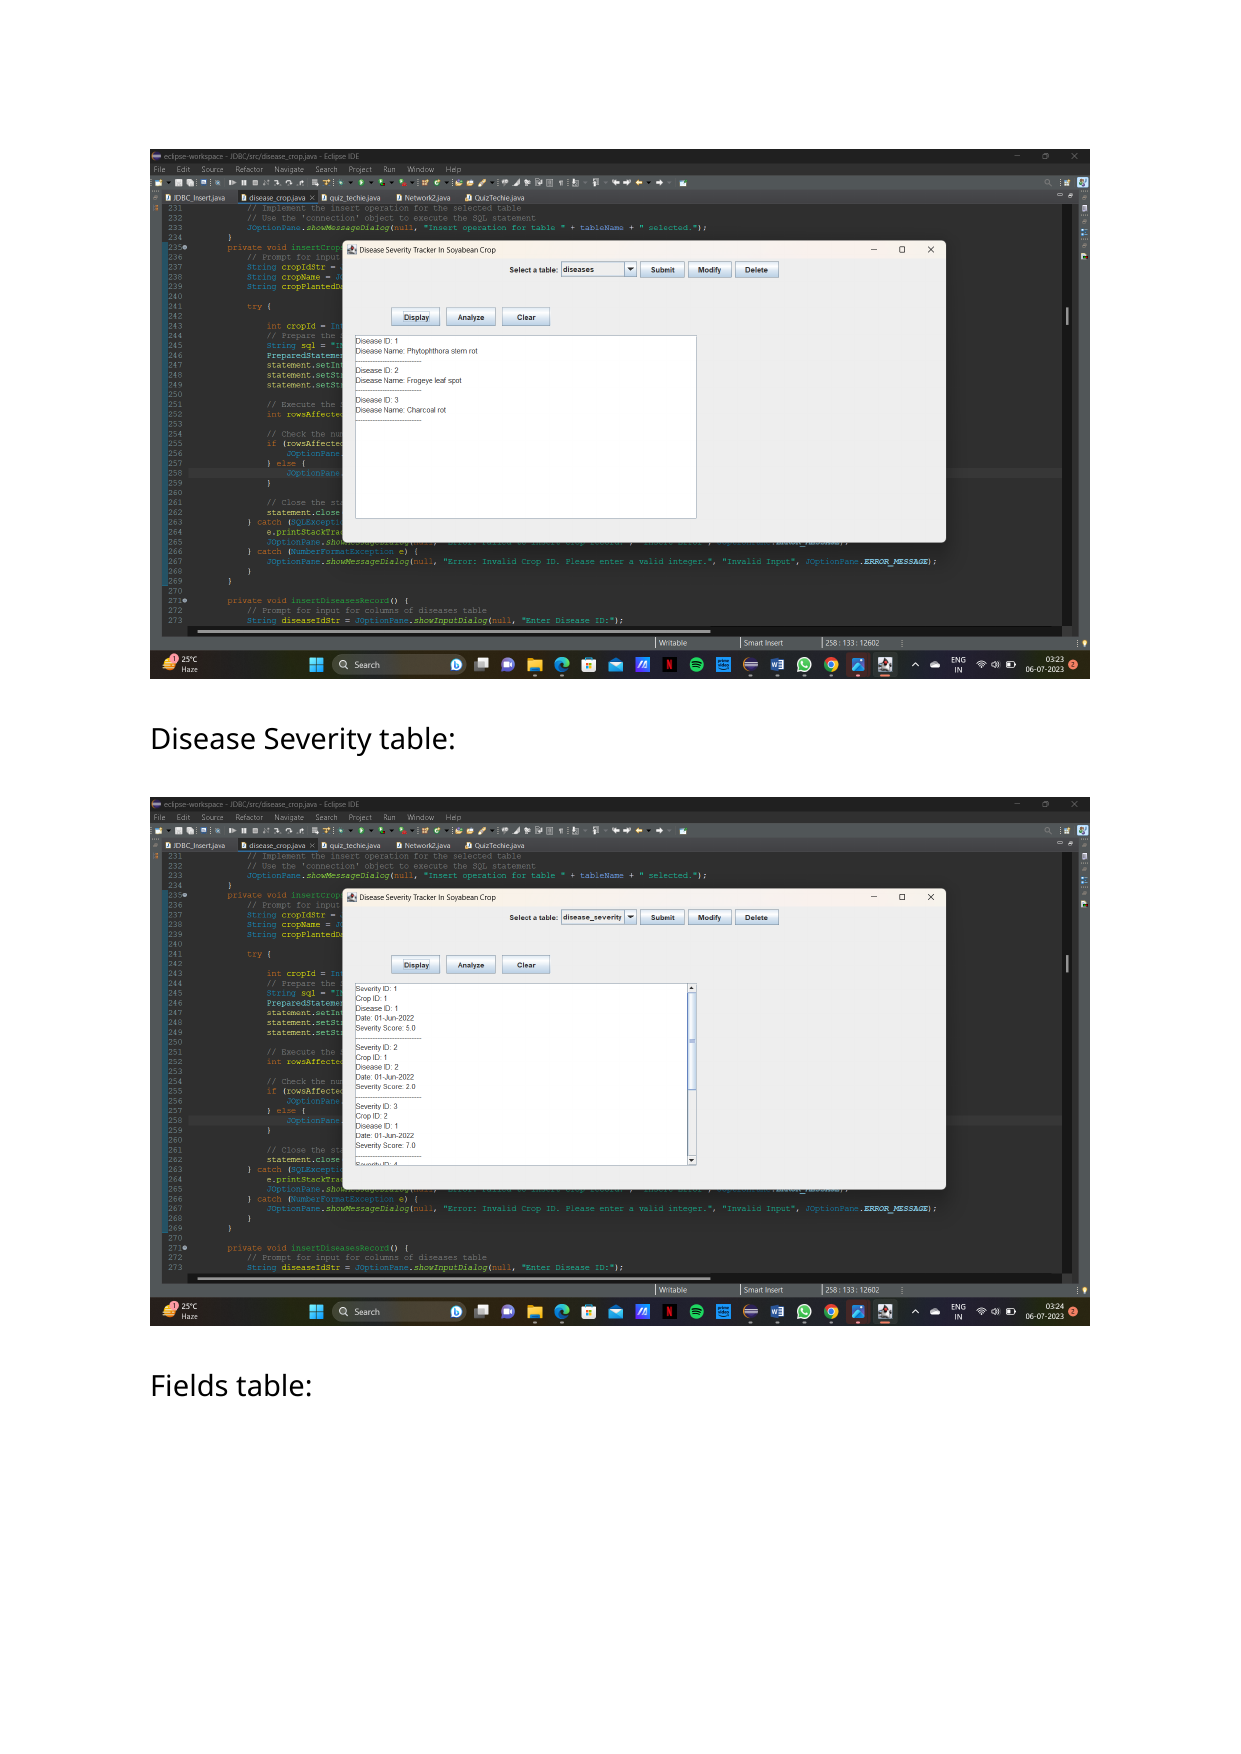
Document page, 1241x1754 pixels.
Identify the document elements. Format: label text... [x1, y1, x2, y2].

picture [150, 797, 1090, 1326]
text Fields table: [150, 1365, 1090, 1405]
text Disease Severity table: [150, 718, 1090, 758]
picture [150, 149, 1090, 679]
